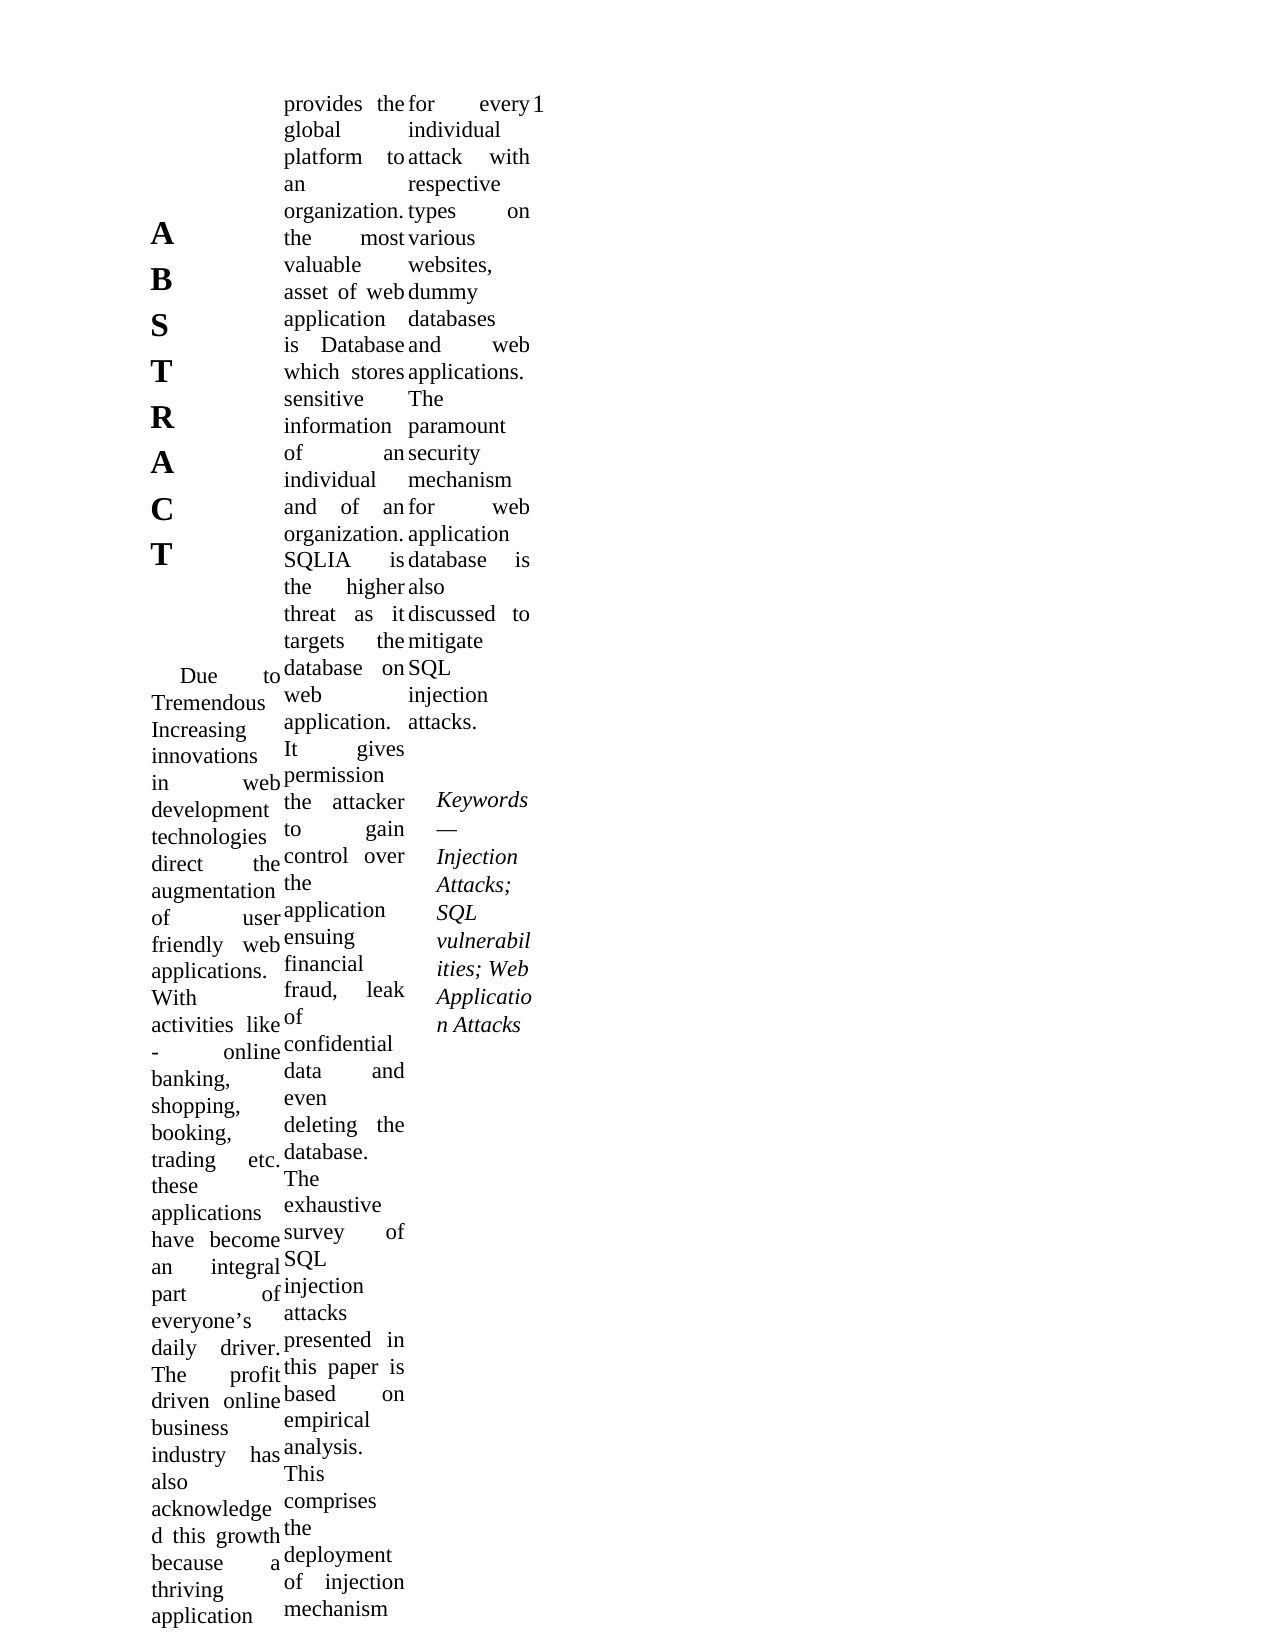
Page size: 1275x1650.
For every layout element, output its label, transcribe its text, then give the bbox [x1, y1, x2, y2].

text Due to Tremendous Increasing innovations in web development technologies direct the augmentation of user friendly web applications. With activities like - online banking, shopping, booking, trading etc. these applications have become an integral part of everyone’s daily driver. The profit driven online business industry has also acknowledged this growth because a thriving application provides the global platform to an organization. the most valuable asset of web application is Database which stores sensitive information of an individual and of an organization. SQLIA is the higher threat as it targets the database on web application. It gives permission the attacker to gain control over the application ensuing financial fraud, leak of confidential data and even deleting the database. The exhaustive survey of SQL injection attacks presented in this paper is based on empirical analysis. This comprises the deployment of injection mechanism for every individual attack with respective types on various websites, dummy databases and web applications. The paramount security mechanism for web application database is also discussed to mitigate SQL injection attacks. [408, 89, 530, 734]
text Due to Tremendous Increasing innovations in web development technologies direct the augmentation of user friendly web applications. With activities like - online banking, shopping, booking, trading etc. these applications have become an integral part of everyone’s daily driver. The profit driven online business industry has also acknowledged this growth because a thriving application provides the global platform to an organization. the most valuable asset of web application is Database which stores sensitive information of an individual and of an organization. SQLIA is the higher threat as it targets the database on web application. It gives permission the attacker to gain control over the application ensuing financial fraud, leak of confidential data and even deleting the database. The exhaustive survey of SQL injection attacks presented in this paper is based on empirical analysis. This comprises the deployment of injection mechanism for every individual attack with respective types on various websites, dummy databases and web applications. The paramount security mechanism for web application database is also discussed to mitigate SQL injection attacks. [151, 662, 281, 1629]
text Due to Tremendous Increasing innovations in web development technologies direct the augmentation of user friendly web applications. With activities like - online banking, shopping, booking, trading etc. these applications have become an integral part of everyone’s daily driver. The profit driven online business industry has also acknowledged this growth because a thriving application provides the global platform to an organization. the most valuable asset of web application is Database which stores sensitive information of an individual and of an organization. SQLIA is the higher threat as it targets the database on web application. It gives permission the attacker to gain control over the application ensuing financial fraud, leak of confidential data and even deleting the database. The exhaustive survey of SQL injection attacks presented in this paper is based on empirical analysis. This comprises the deployment of injection mechanism for every individual attack with respective types on various websites, dummy databases and web applications. The paramount security mechanism for web application database is also discussed to mitigate SQL injection attacks. [284, 89, 405, 1621]
text Keywords—Injection Attacks; SQL vulnerabilities; Web Application Attacks [436, 785, 532, 1038]
